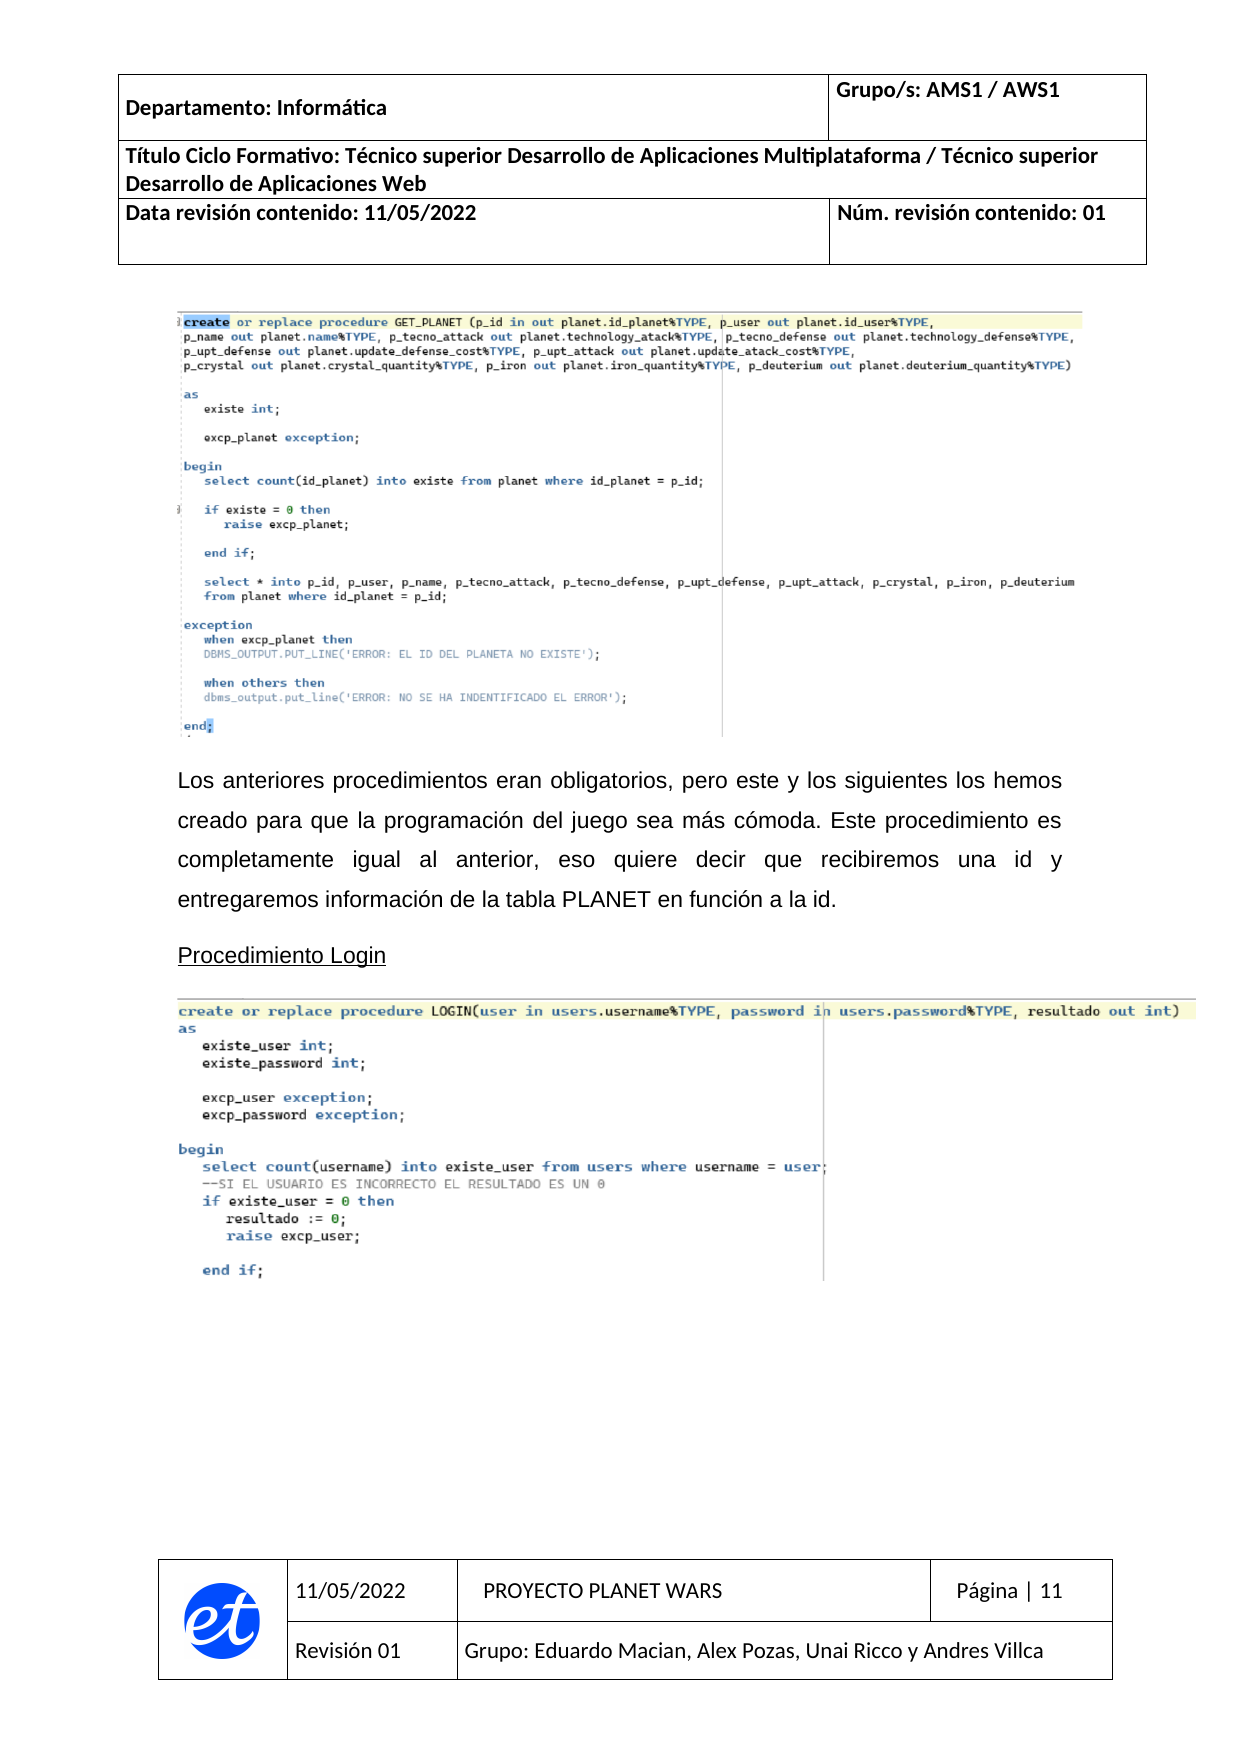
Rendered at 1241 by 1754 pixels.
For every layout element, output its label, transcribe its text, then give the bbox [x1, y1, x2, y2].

picture [177, 311, 1083, 737]
picture [184, 1583, 260, 1659]
text Procedimiento Login [177, 942, 1063, 968]
picture [177, 998, 1196, 1281]
text Los anteriores procedimientos eran obligatorios, pero este y los siguientes los hemos creado para que la programación del juego sea más cómoda. Este procedimiento es completamente igual al anterior, eso quiere decir que recibiremos una id y entregaremos información de la tabla PLANET en función a la id. [177, 767, 1063, 912]
